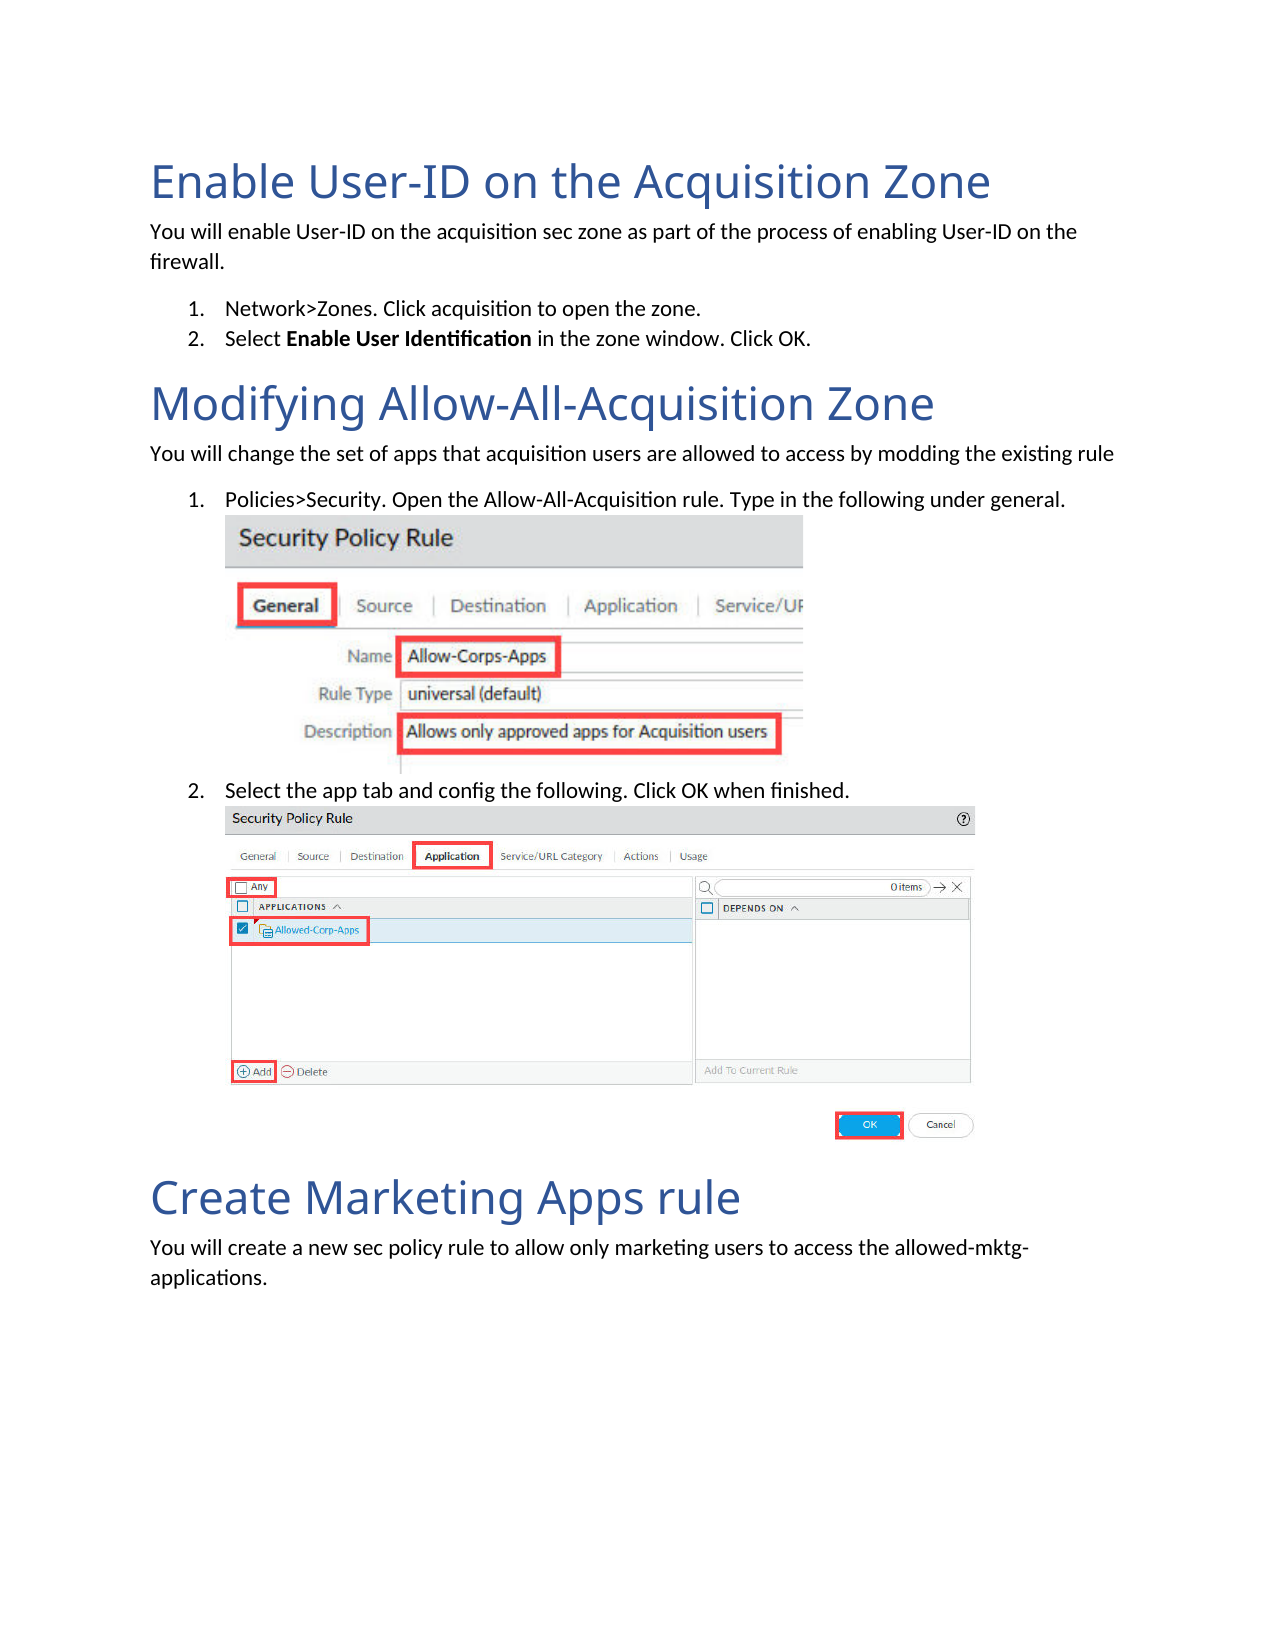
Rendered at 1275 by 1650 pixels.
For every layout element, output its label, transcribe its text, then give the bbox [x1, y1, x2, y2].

picture [225, 806, 976, 1147]
text You will enable User-ID on the acquisition sec zone as part of the process of enabling User-ID on the firewall. [150, 217, 1125, 276]
subtitle Create Marketing Apps rule [150, 1166, 1125, 1228]
subtitle Enable User-ID on the Acquisition Zone [150, 150, 1125, 212]
list Select Enable User Identification in the zone window. Click OK. [187, 324, 1125, 353]
list Network>Zones. Click acquisition to open the zone. [187, 294, 1125, 322]
picture [225, 515, 804, 774]
text You will change the set of apps that acquisition users are allowed to access by modding the existing rule [150, 439, 1125, 467]
text You will create a new sec policy rule to allow only marketing users to access the allowed-mktg-applications. [150, 1233, 1125, 1291]
subtitle Modifying Allow-All-Acquisition Zone [150, 371, 1125, 434]
